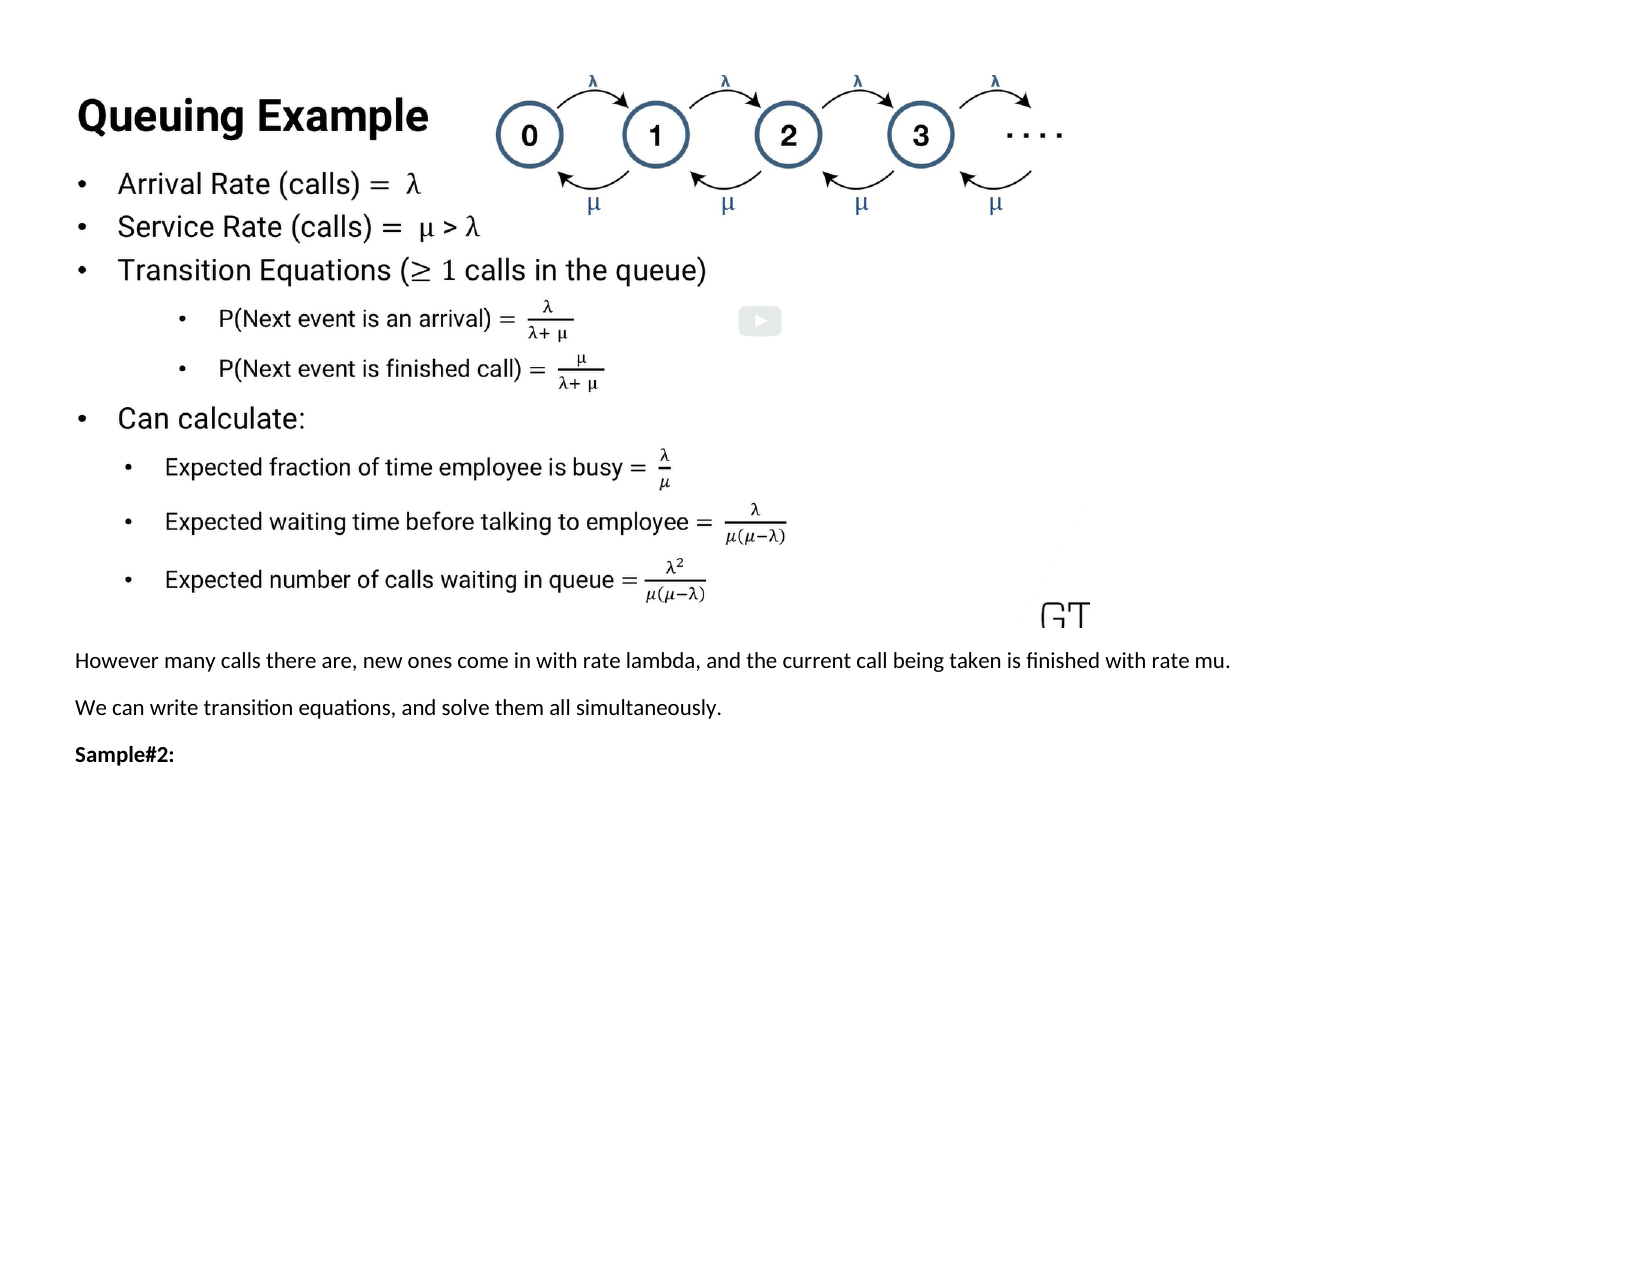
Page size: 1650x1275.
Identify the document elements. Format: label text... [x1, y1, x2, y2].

text Sample#2: [75, 740, 1575, 768]
text We can write transition equations, and solve them all simultaneously. [75, 693, 1575, 722]
text However many calls there are, new ones come in with rate lambda, and the current call being taken is finished with rate mu. [75, 647, 1575, 675]
picture [75, 75, 1090, 628]
